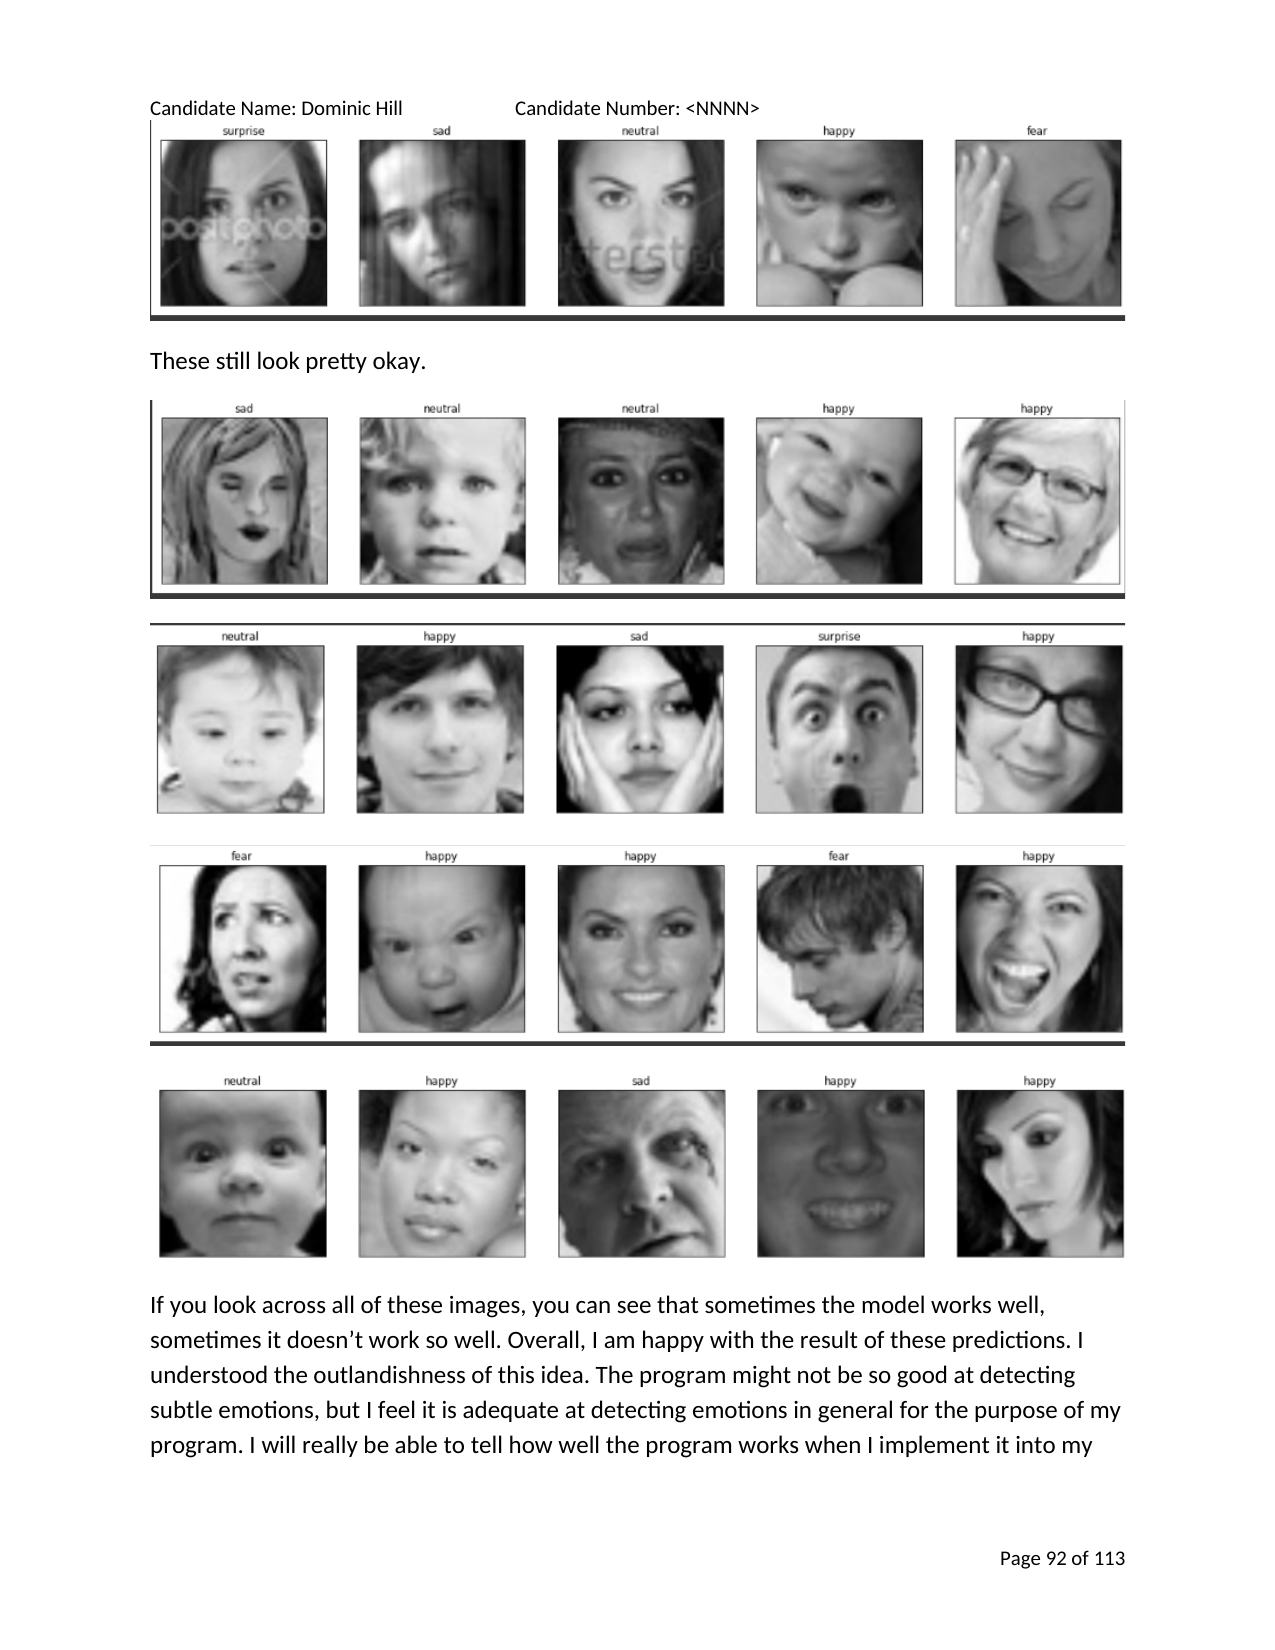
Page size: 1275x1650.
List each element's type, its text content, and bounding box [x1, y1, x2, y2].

picture [150, 120, 1125, 321]
picture [150, 400, 1125, 599]
picture [150, 1070, 1125, 1265]
text These still look pretty okay. [150, 345, 1125, 376]
picture [150, 623, 1125, 821]
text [150, 1289, 1125, 1459]
picture [150, 845, 1125, 1046]
